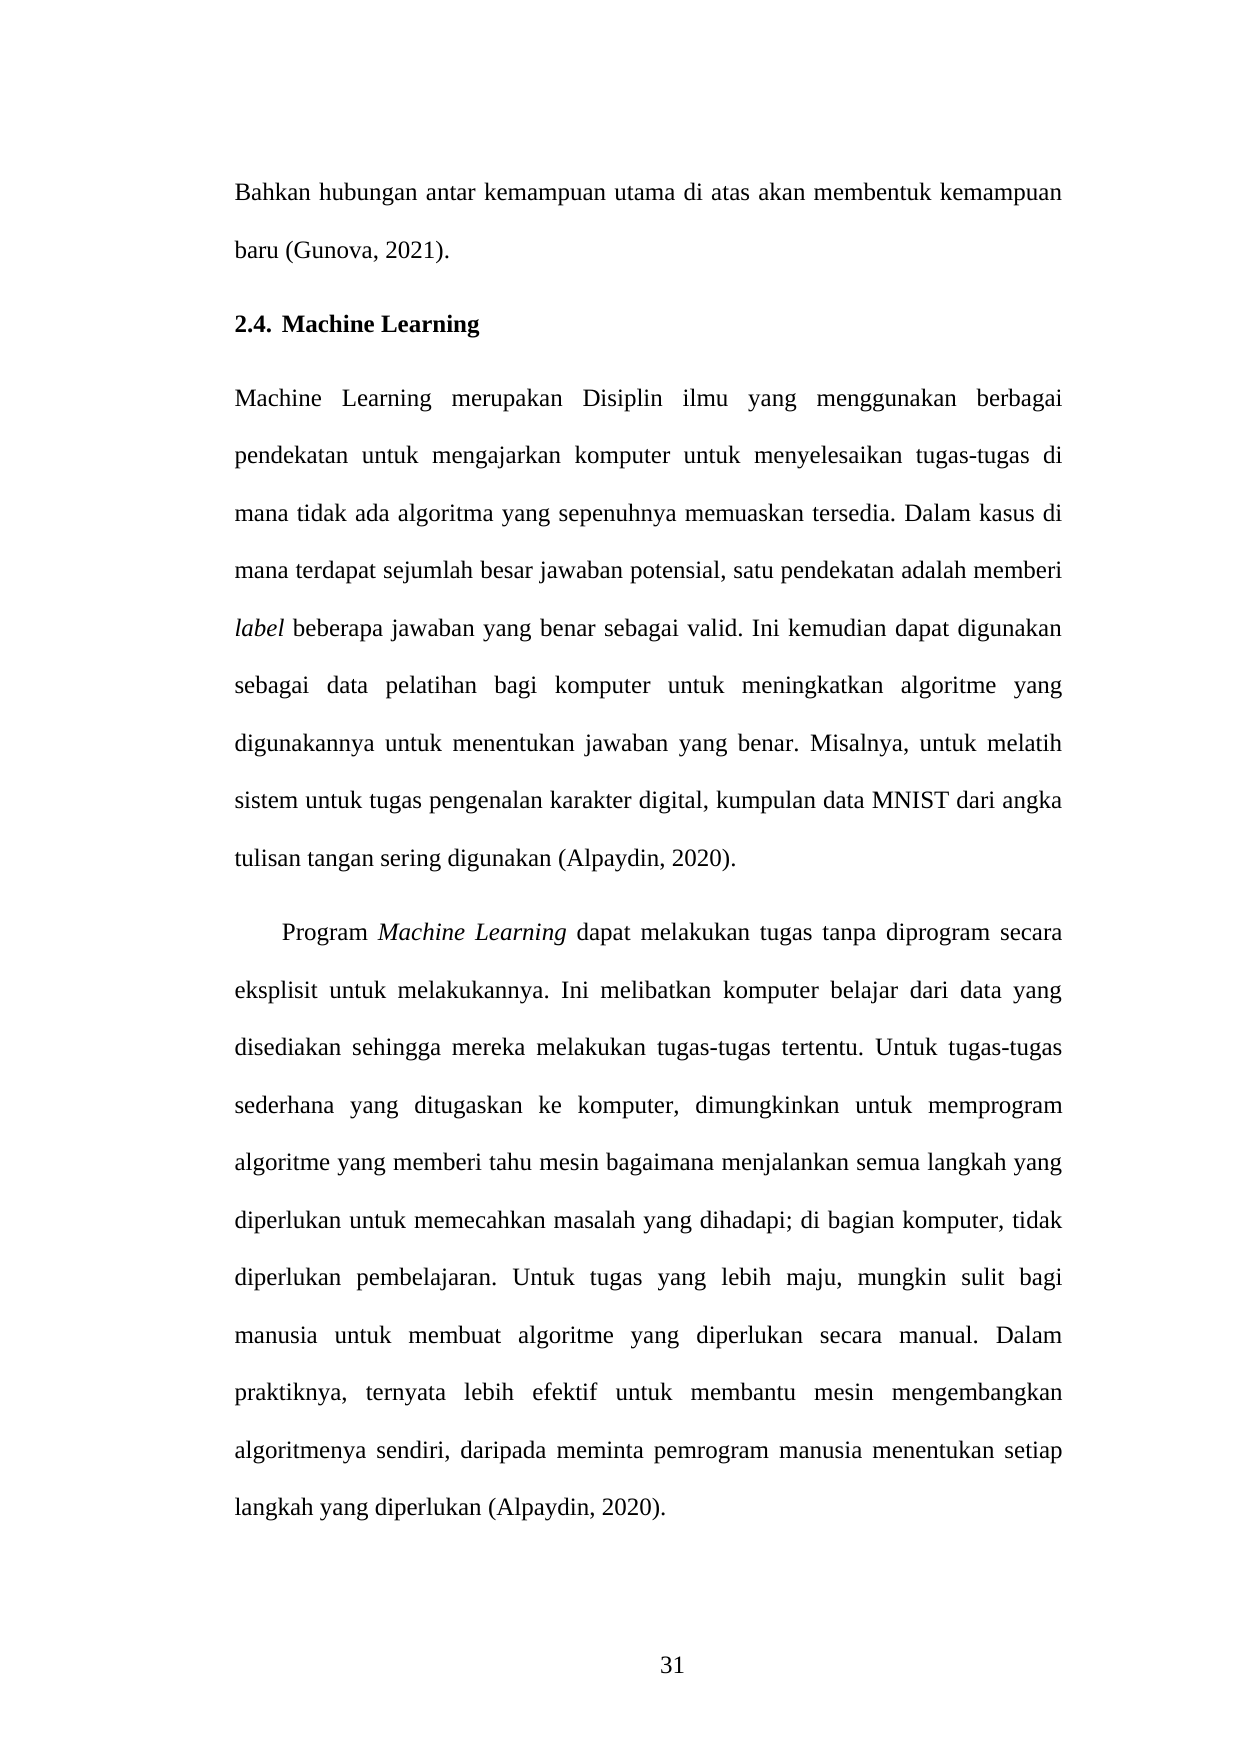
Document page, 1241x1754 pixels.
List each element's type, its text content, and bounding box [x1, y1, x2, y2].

text Machine Learning merupakan Disiplin ilmu yang menggunakan berbagai pendekatan untuk mengajarkan komputer untuk menyelesaikan tugas-tugas di mana tidak ada algoritma yang sepenuhnya memuaskan tersedia. Dalam kasus di mana terdapat sejumlah besar jawaban potensial, satu pendekatan adalah memberi label beberapa jawaban yang benar sebagai valid. Ini kemudian dapat digunakan sebagai data pelatihan bagi komputer untuk meningkatkan algoritme yang digunakannya untuk menentukan jawaban yang benar. Misalnya, untuk melatih sistem untuk tugas pengenalan karakter digital, kumpulan data MNIST dari angka tulisan tangan sering digunakan . [234, 383, 1063, 872]
subtitle Machine Learning [234, 309, 1063, 338]
text Program Machine Learning dapat melakukan tugas tanpa diprogram secara eksplisit untuk melakukannya. Ini melibatkan komputer belajar dari data yang disediakan sehingga mereka melakukan tugas-tugas tertentu. Untuk tugas-tugas sederhana yang ditugaskan ke komputer, dimungkinkan untuk memprogram algoritme yang memberi tahu mesin bagaimana menjalankan semua langkah yang diperlukan untuk memecahkan masalah yang dihadapi; di bagian komputer, tidak diperlukan pembelajaran. Untuk tugas yang lebih maju, mungkin sulit bagi manusia untuk membuat algoritme yang diperlukan secara manual. Dalam praktiknya, ternyata lebih efektif untuk membantu mesin mengembangkan algoritmenya sendiri, daripada meminta pemrogram manusia menentukan setiap langkah yang diperlukan . [234, 917, 1063, 1521]
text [234, 177, 1063, 263]
